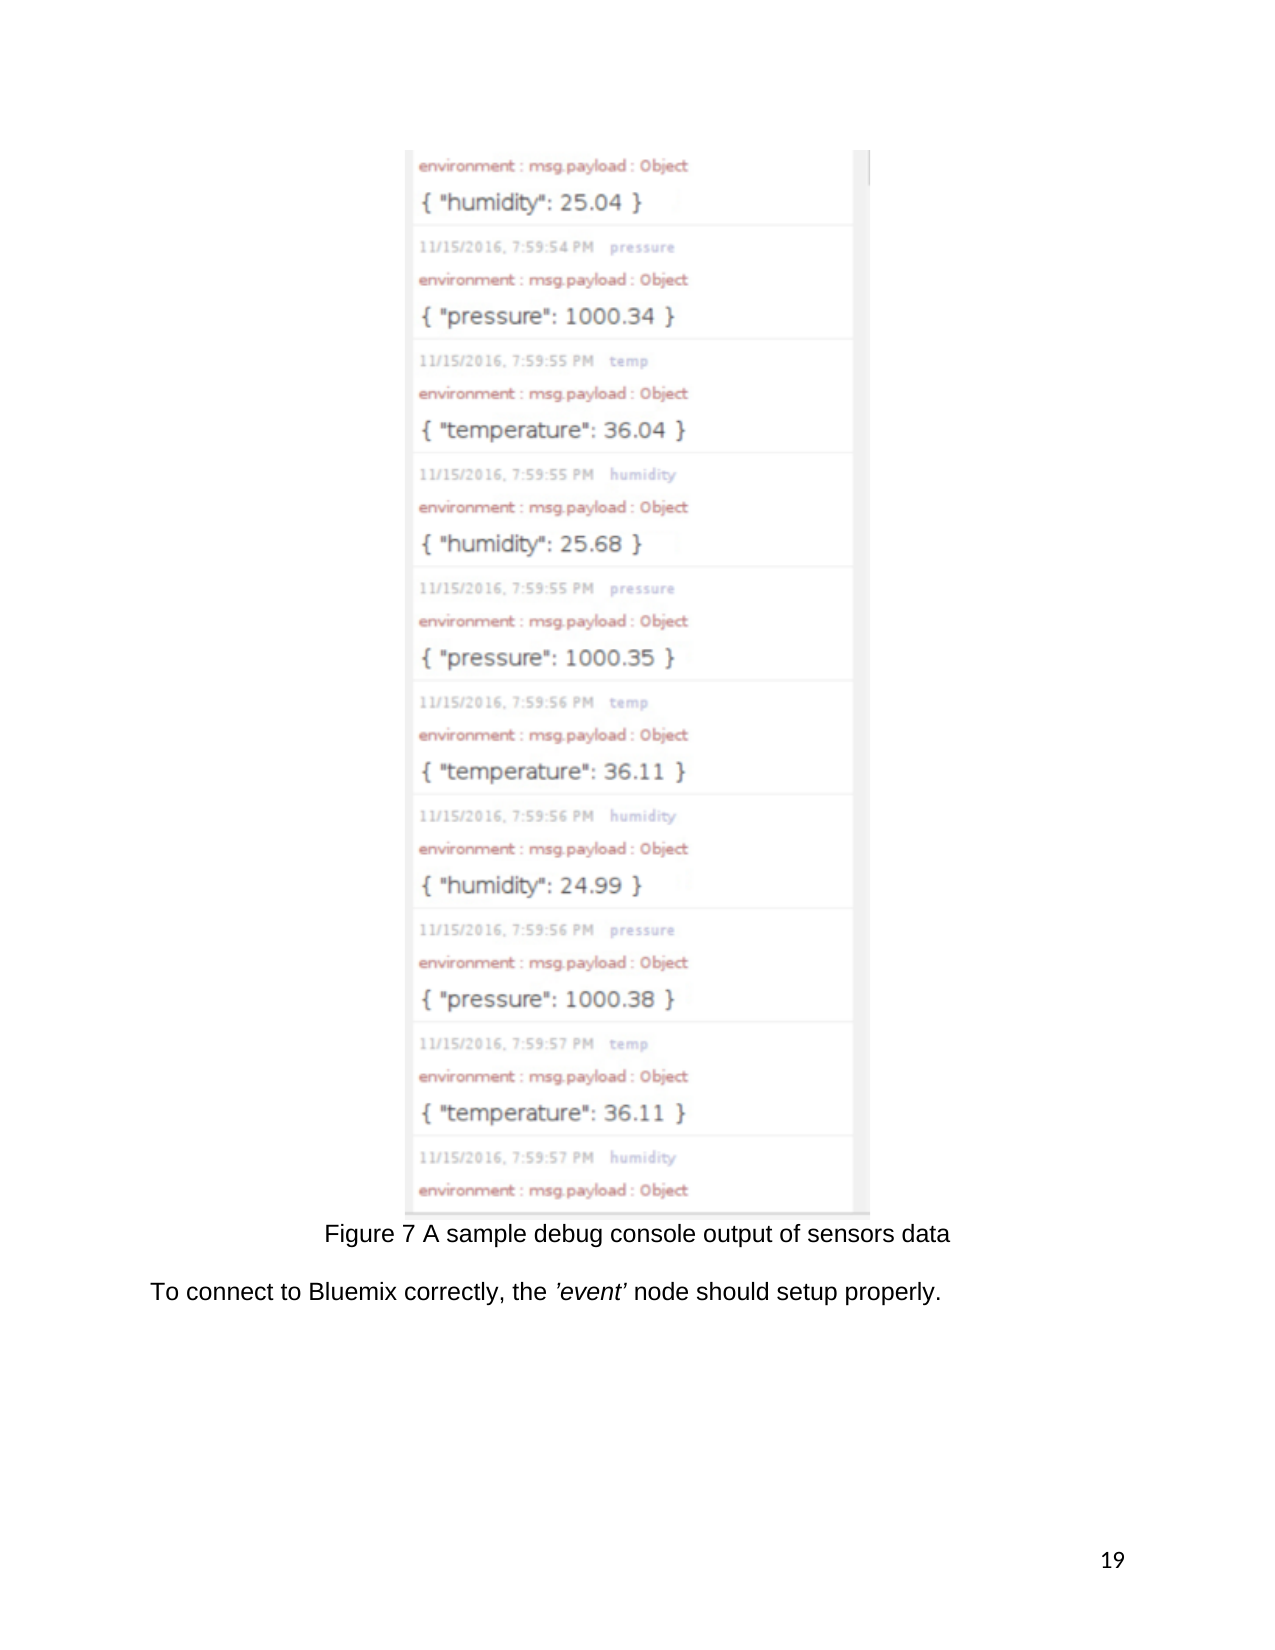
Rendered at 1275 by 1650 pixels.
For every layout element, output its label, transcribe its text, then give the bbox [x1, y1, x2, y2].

text To connect to Bluemix correctly, the ’event’ node should setup properly. [150, 1277, 1125, 1305]
picture [404, 150, 871, 1220]
text Figure 7 A sample debug console output of sensors data [150, 1219, 1125, 1248]
